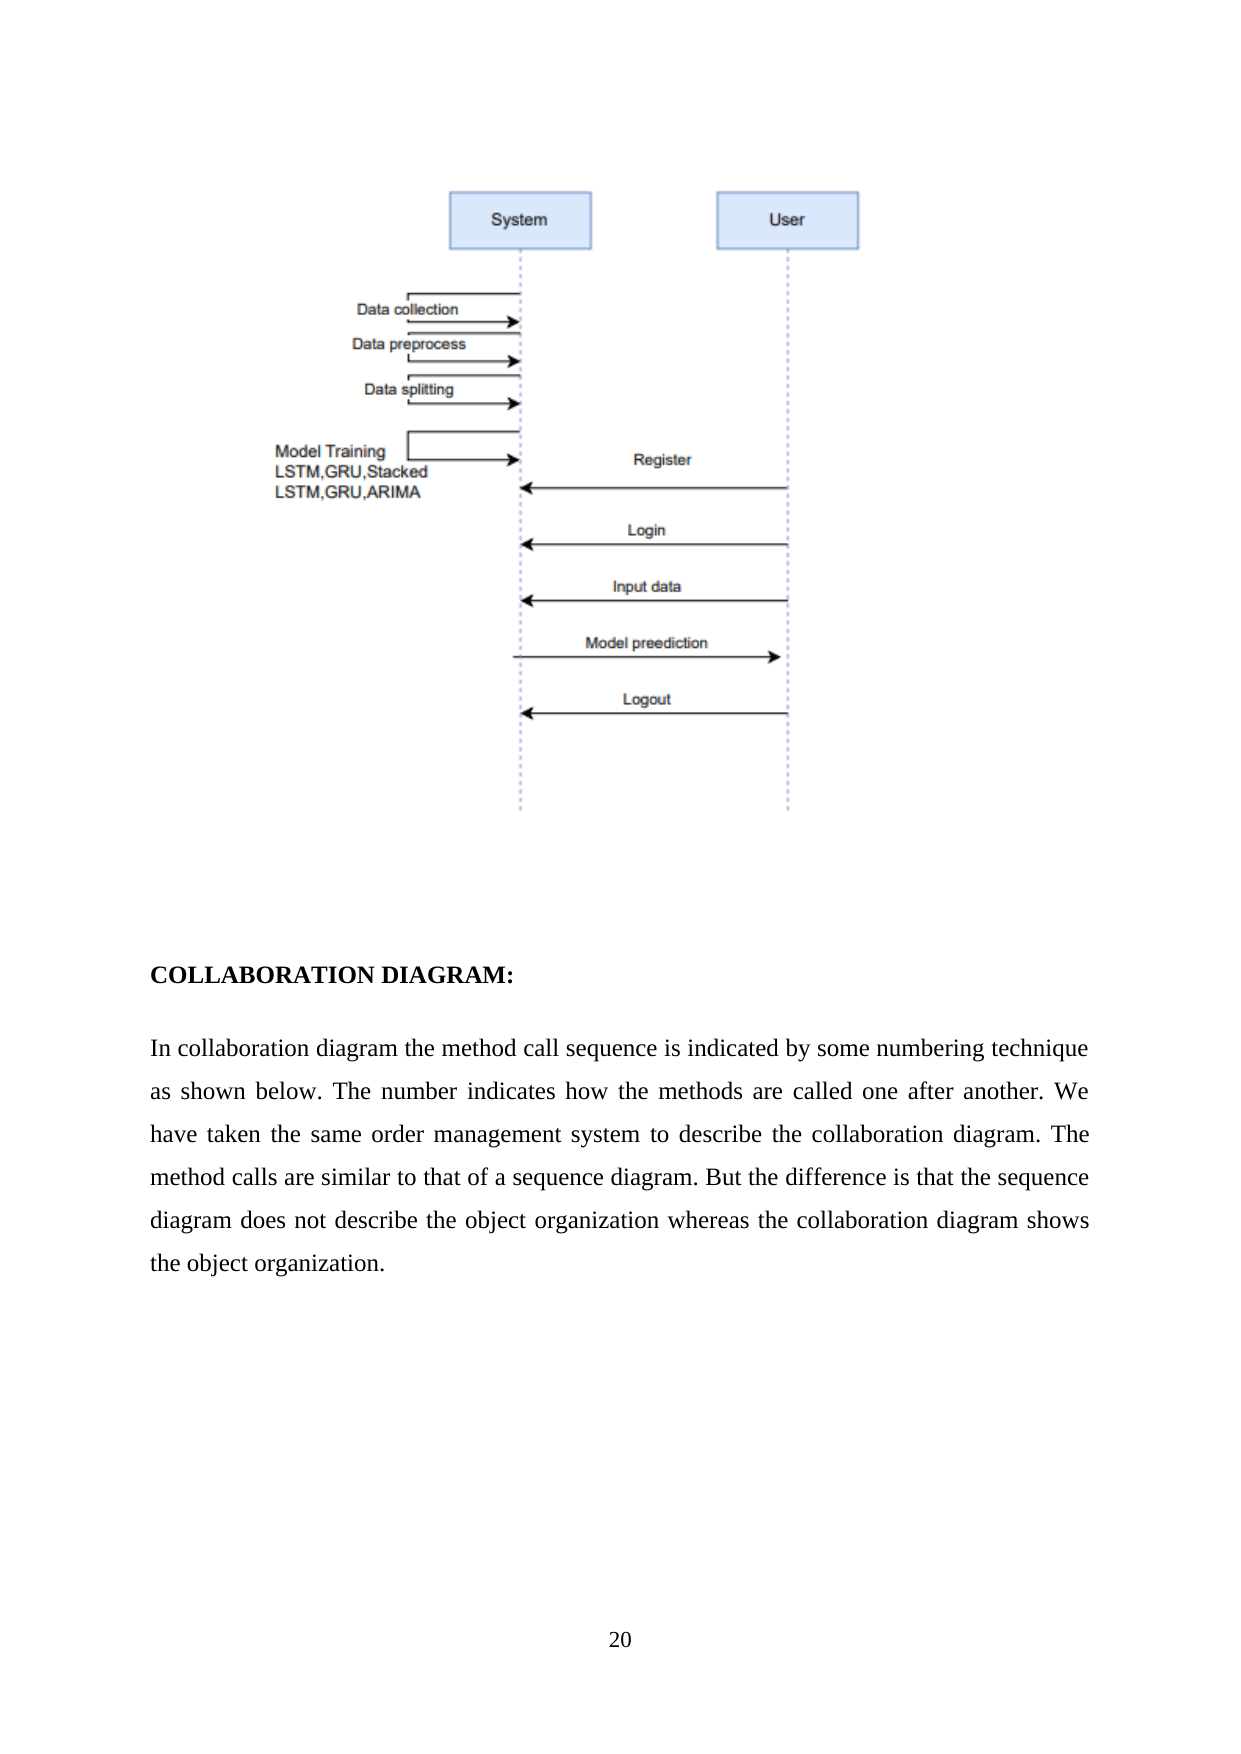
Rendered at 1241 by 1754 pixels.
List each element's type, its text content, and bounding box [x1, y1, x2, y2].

text COLLABORATION DIAGRAM: [150, 961, 1090, 989]
picture [231, 150, 1009, 863]
text In collaboration diagram the method call sequence is indicated by some numbering technique as shown below. The number indicates how the methods are called one after another. We have taken the same order management system to describe the collaboration diagram. The method calls are similar to that of a sequence diagram. But the difference is that the sequence diagram does not describe the object organization whereas the collaboration diagram shows the object organization. [150, 1033, 1090, 1277]
